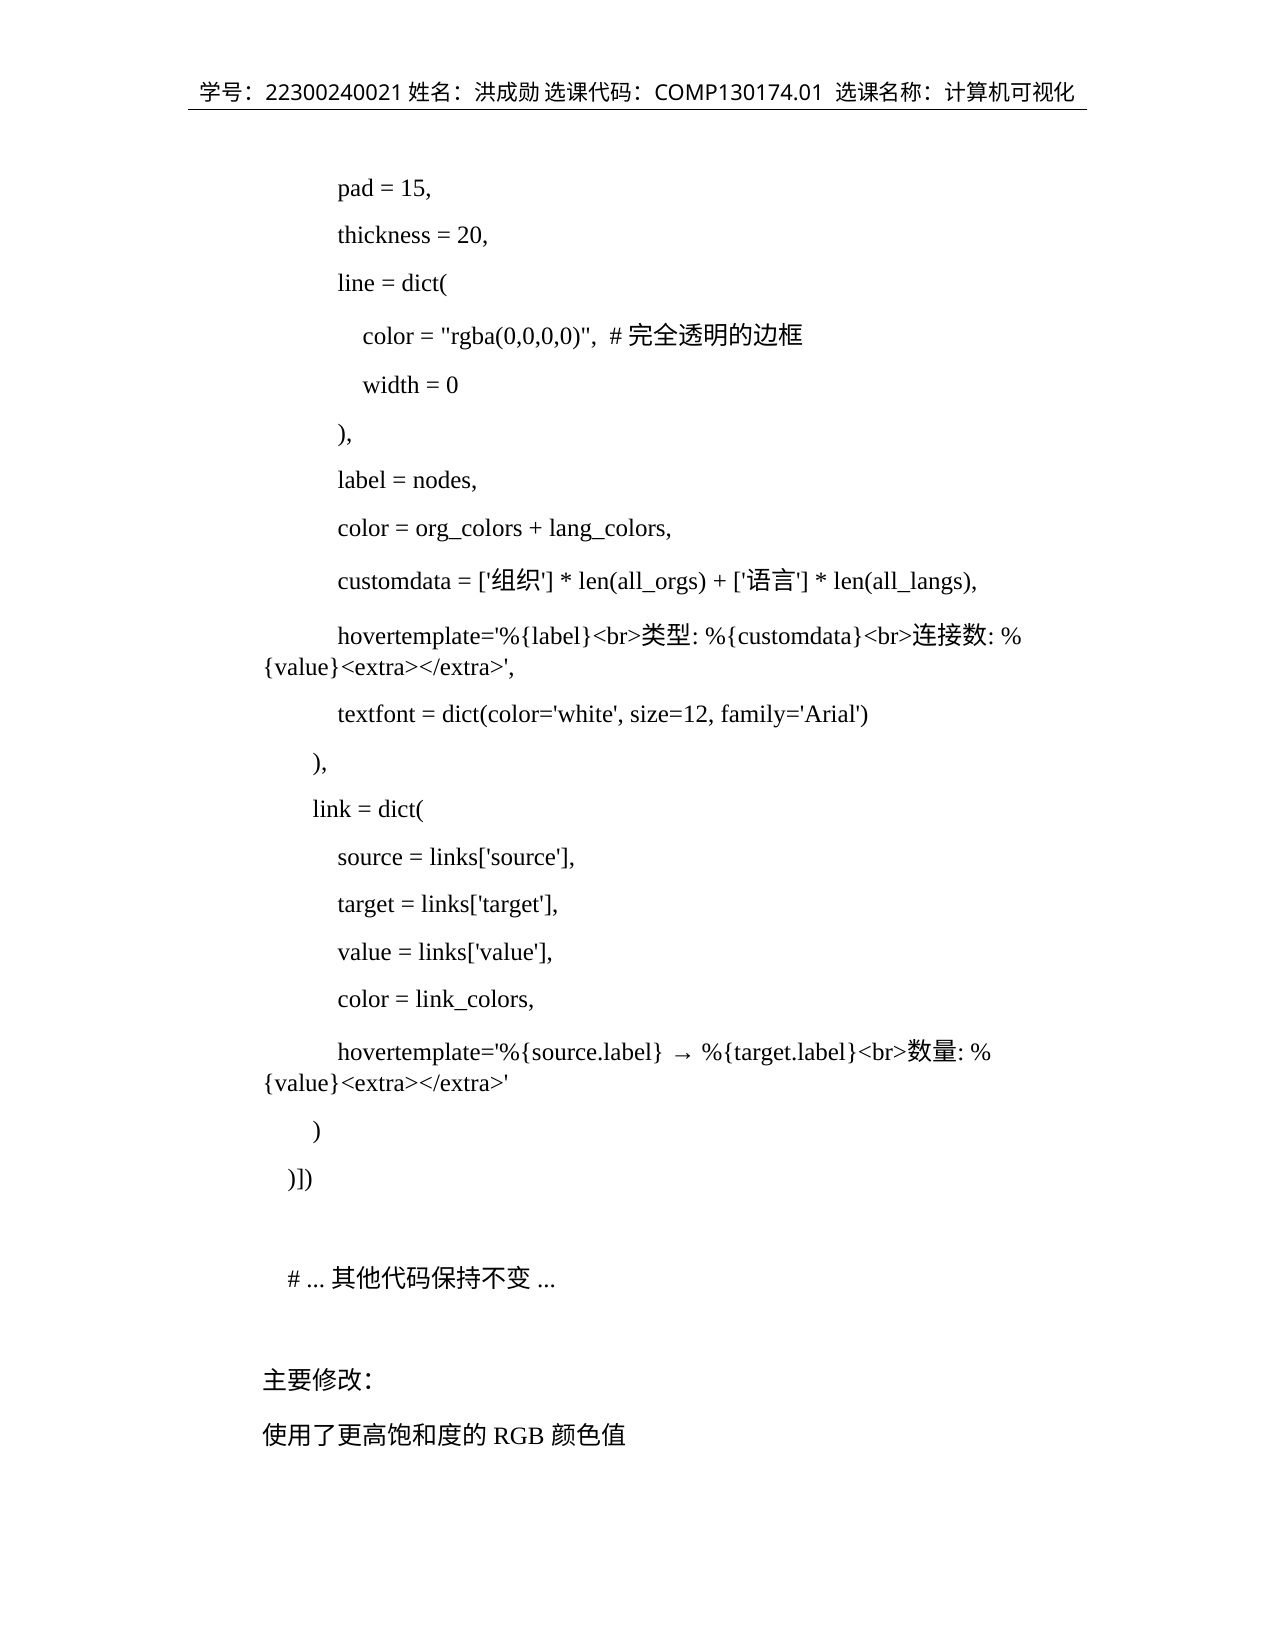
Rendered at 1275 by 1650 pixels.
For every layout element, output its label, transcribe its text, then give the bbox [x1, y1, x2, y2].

text thickness = 20, [262, 221, 1087, 249]
text )]) [262, 1163, 1087, 1192]
text ) [262, 1116, 1087, 1144]
text color = "rgba(0,0,0,0)", # 完全透明的边框 [262, 316, 1087, 352]
text 使用了更高饱和度的 RGB 颜色值 [262, 1416, 1087, 1452]
text color = org_colors + lang_colors, [262, 513, 1087, 542]
text width = 0 [262, 371, 1087, 399]
text 主要修改： [262, 1361, 1087, 1397]
text value = links['value'], [262, 937, 1087, 966]
text line = dict( [262, 268, 1087, 297]
text ), [262, 418, 1087, 447]
text hovertemplate='%{source.label} → %{target.label}<br>数量: %{value}<extra></extra>' [262, 1032, 1087, 1097]
text customdata = ['组织'] * len(all_orgs) + ['语言'] * len(all_langs), [262, 561, 1087, 597]
text label = nodes, [262, 466, 1087, 494]
text link = dict( [262, 794, 1087, 823]
text target = links['target'], [262, 889, 1087, 918]
text hovertemplate='%{label}<br>类型: %{customdata}<br>连接数: %{value}<extra></extra>', [262, 616, 1087, 681]
text textfont = dict(color='white', size=12, family='Arial') [262, 699, 1087, 728]
text color = link_colors, [262, 984, 1087, 1013]
text source = links['source'], [262, 842, 1087, 871]
text ), [262, 747, 1087, 776]
text pad = 15, [262, 173, 1087, 202]
text # ... 其他代码保持不变 ... [262, 1258, 1087, 1294]
